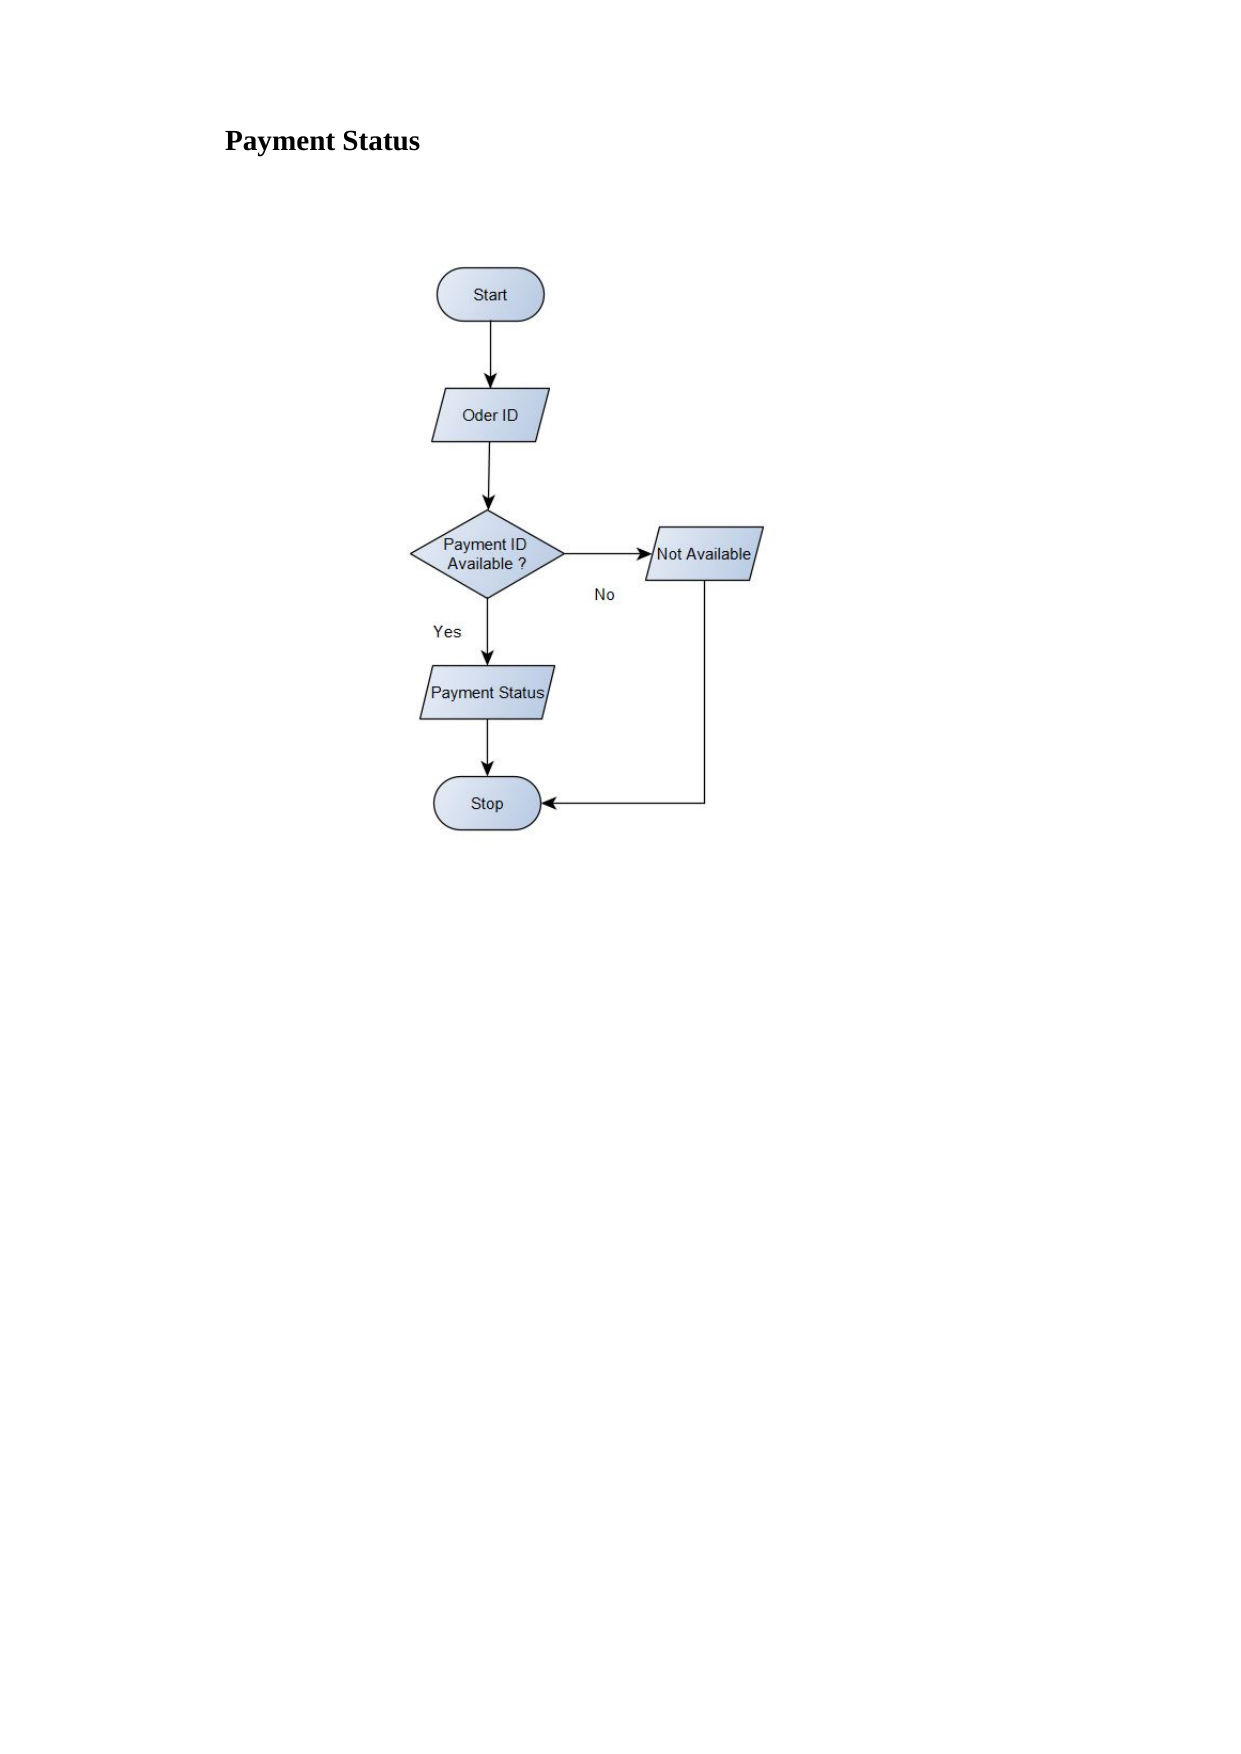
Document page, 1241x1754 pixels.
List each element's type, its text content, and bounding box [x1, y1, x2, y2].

text Payment Status [150, 123, 1090, 156]
picture [381, 246, 779, 852]
